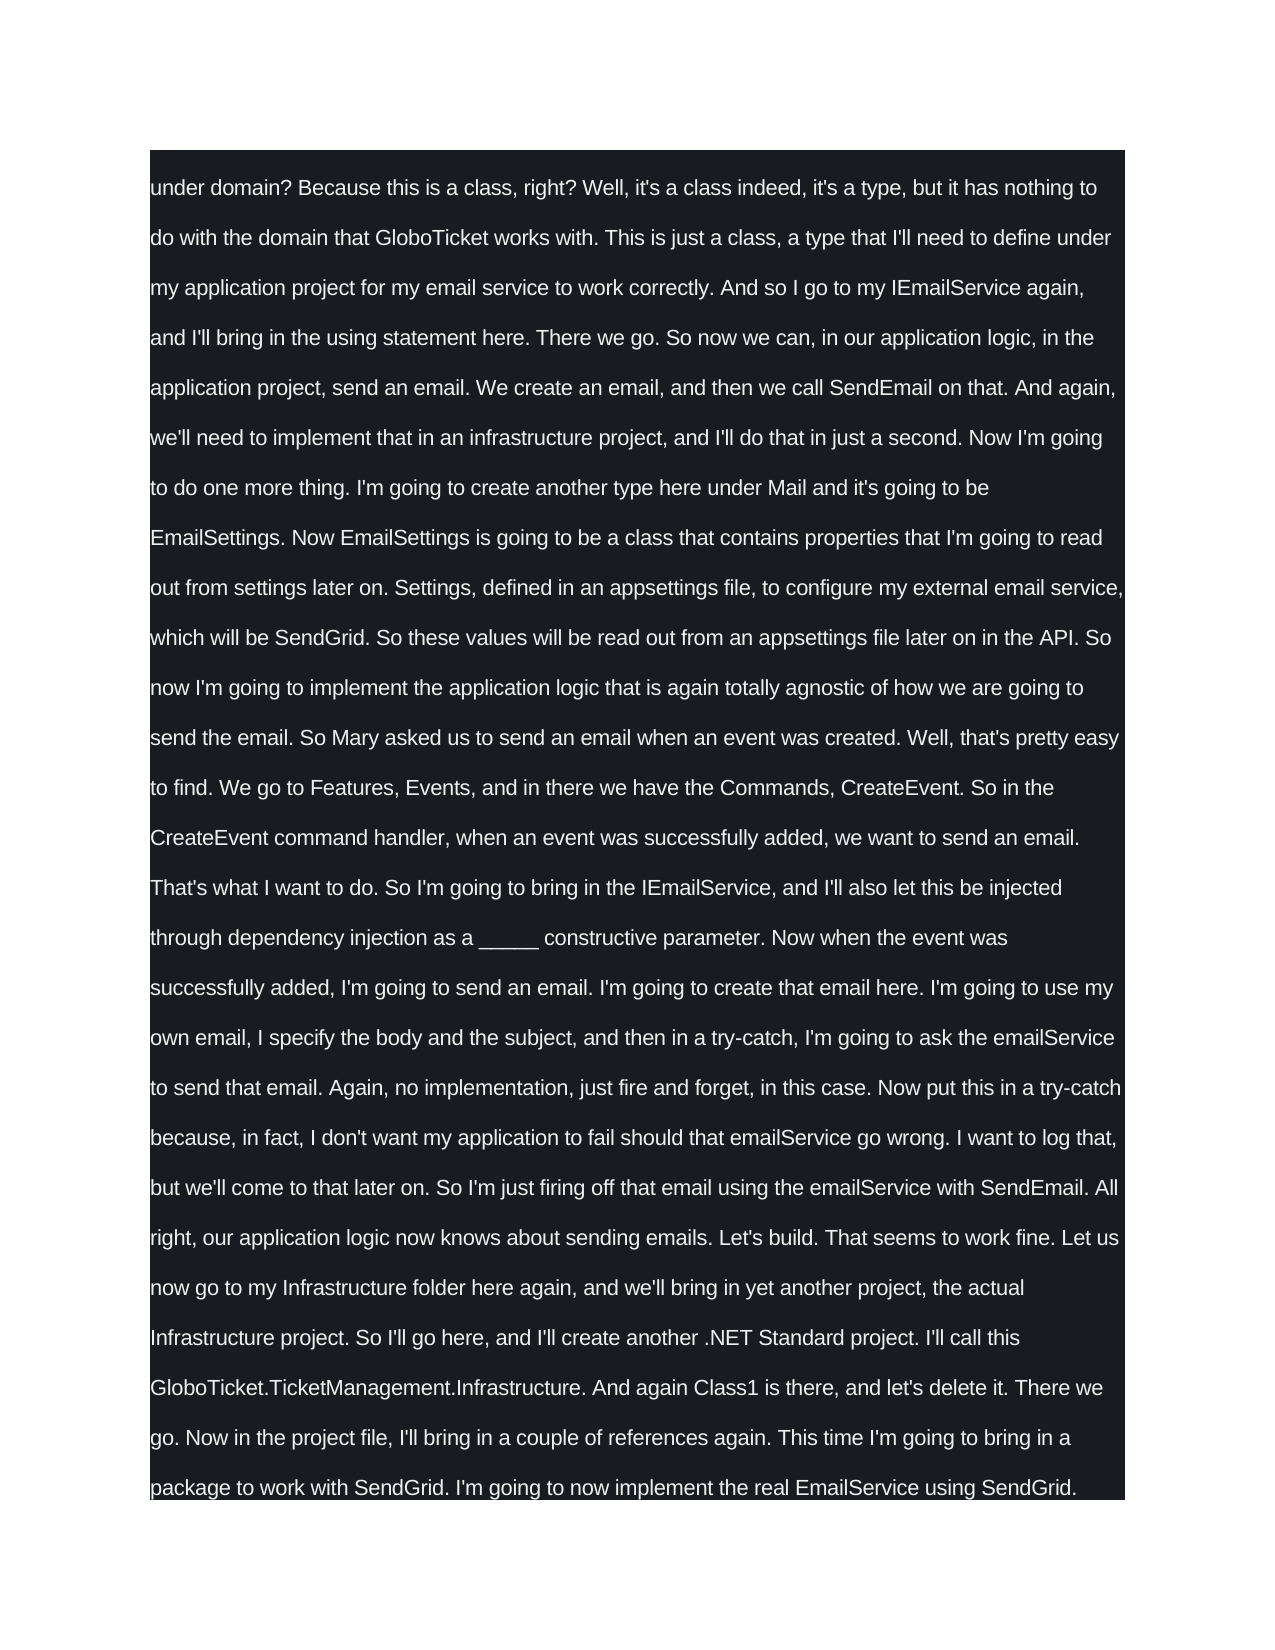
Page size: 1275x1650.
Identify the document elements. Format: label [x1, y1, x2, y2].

text [150, 150, 1125, 1500]
